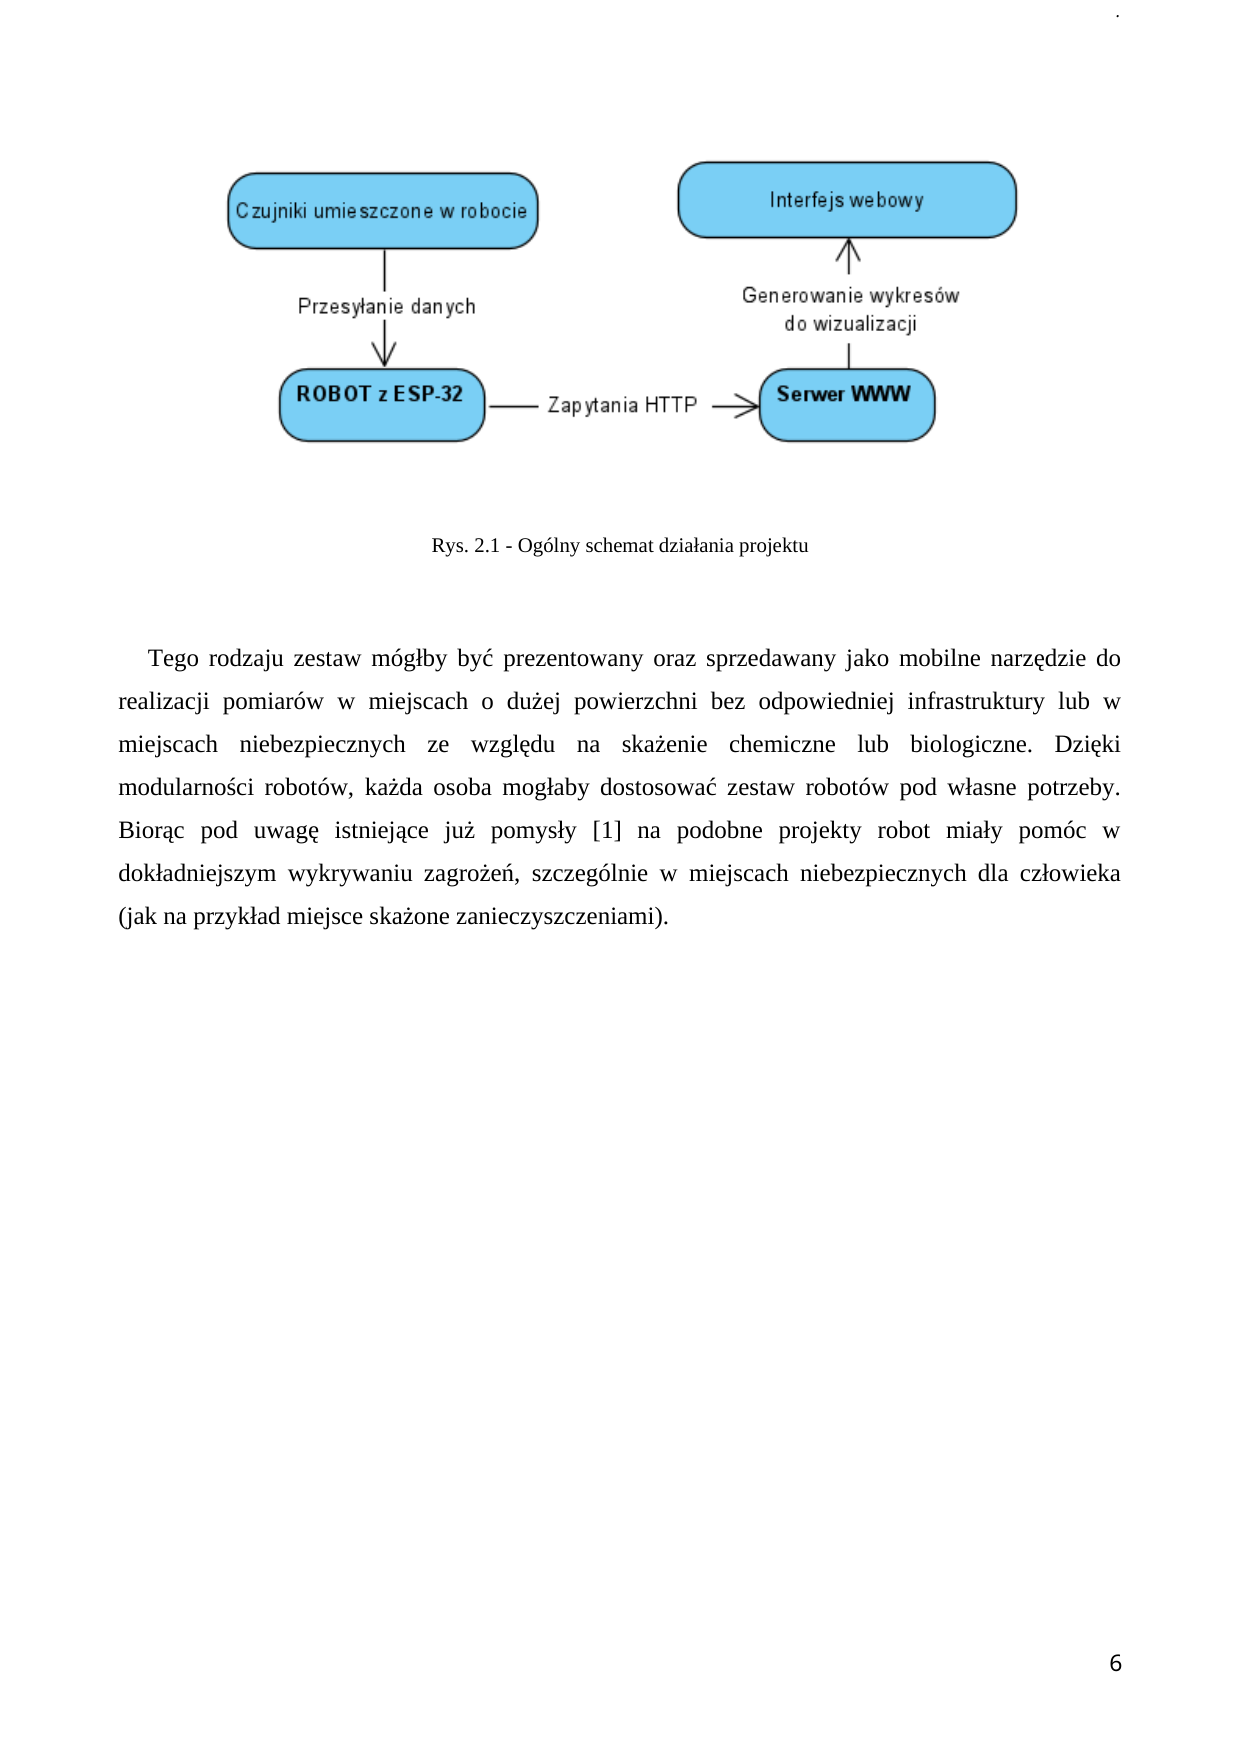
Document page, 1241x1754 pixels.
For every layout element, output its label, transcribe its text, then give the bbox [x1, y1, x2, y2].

picture [209, 118, 1061, 497]
text Tego rodzaju zestaw mógłby być prezentowany oraz sprzedawany jako mobilne narzędzie do realizacji pomiarów w miejscach o dużej powierzchni bez odpowiedniej infrastruktury lub w miejscach niebezpiecznych ze względu na skażenie chemiczne lub biologiczne. Dzięki modularności robotów, każda osoba mogłaby dostosować zestaw robotów pod własne potrzeby. Biorąc pod uwagę istniejące już pomysły [1] na podobne projekty robot miały pomóc w dokładniejszym wykrywaniu zagrożeń, szczególnie w miejscach niebezpiecznych dla człowieka (jak na przykład miejsce skażone zanieczyszczeniami). [118, 643, 1122, 930]
text Rys. 2.1 - Ogólny schemat działania projektu [118, 533, 1122, 557]
